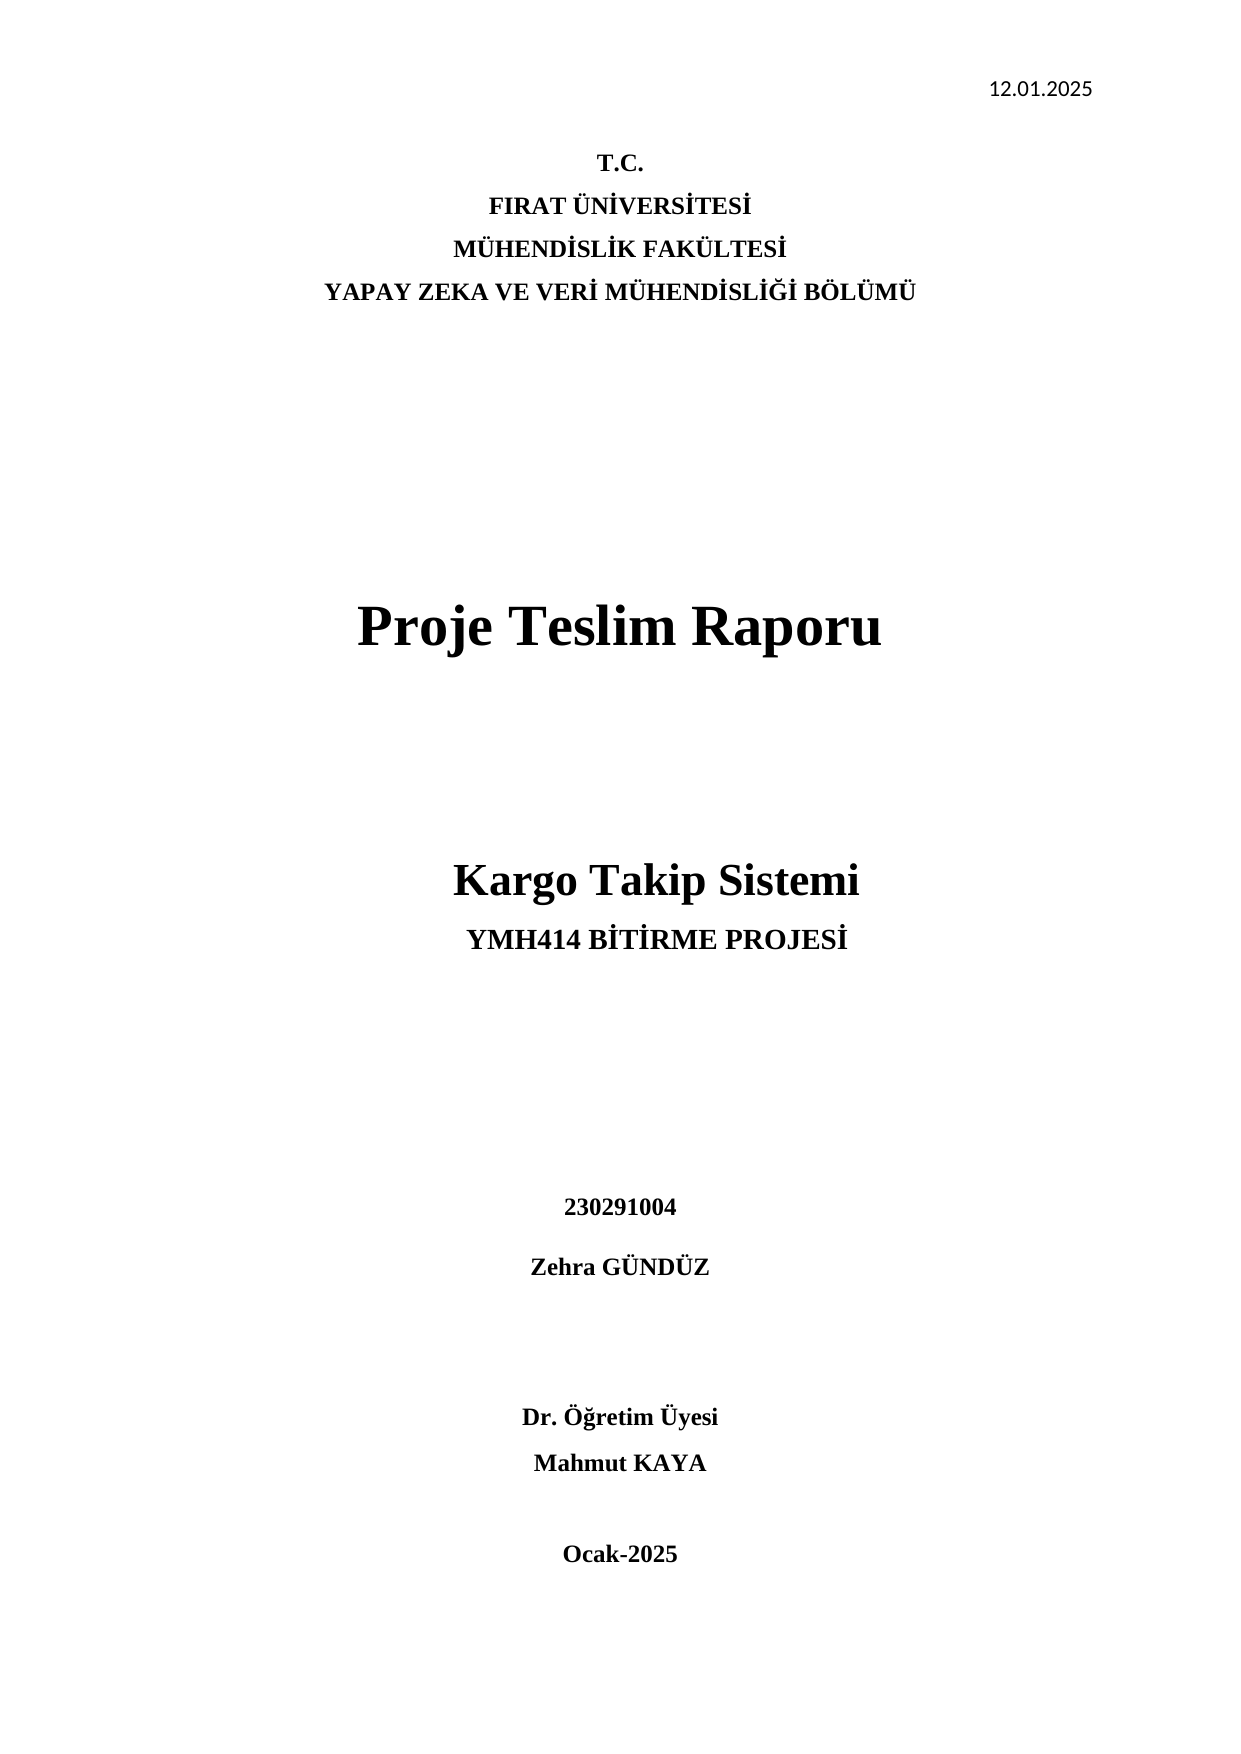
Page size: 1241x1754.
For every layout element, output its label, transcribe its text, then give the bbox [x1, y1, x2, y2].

text Zehra GÜNDÜZ [148, 1252, 1093, 1281]
text Ocak-2025 [148, 1539, 1093, 1567]
text Mahmut KAYA [148, 1448, 1093, 1477]
text Kargo Takip Sistemi YMH414 BİTİRME PROJESİ [221, 852, 1093, 955]
text Proje Teslim Raporu [148, 591, 1093, 658]
text YAPAY ZEKA VE VERİ MÜHENDİSLİĞİ BÖLÜMÜ [148, 277, 1093, 306]
text FIRAT ÜNİVERSİTESİ [148, 191, 1093, 219]
text 230291004 [148, 1192, 1093, 1221]
text Dr. Öğretim Üyesi [148, 1402, 1093, 1431]
text MÜHENDİSLİK FAKÜLTESİ [148, 234, 1093, 263]
text T.C. [148, 148, 1093, 176]
